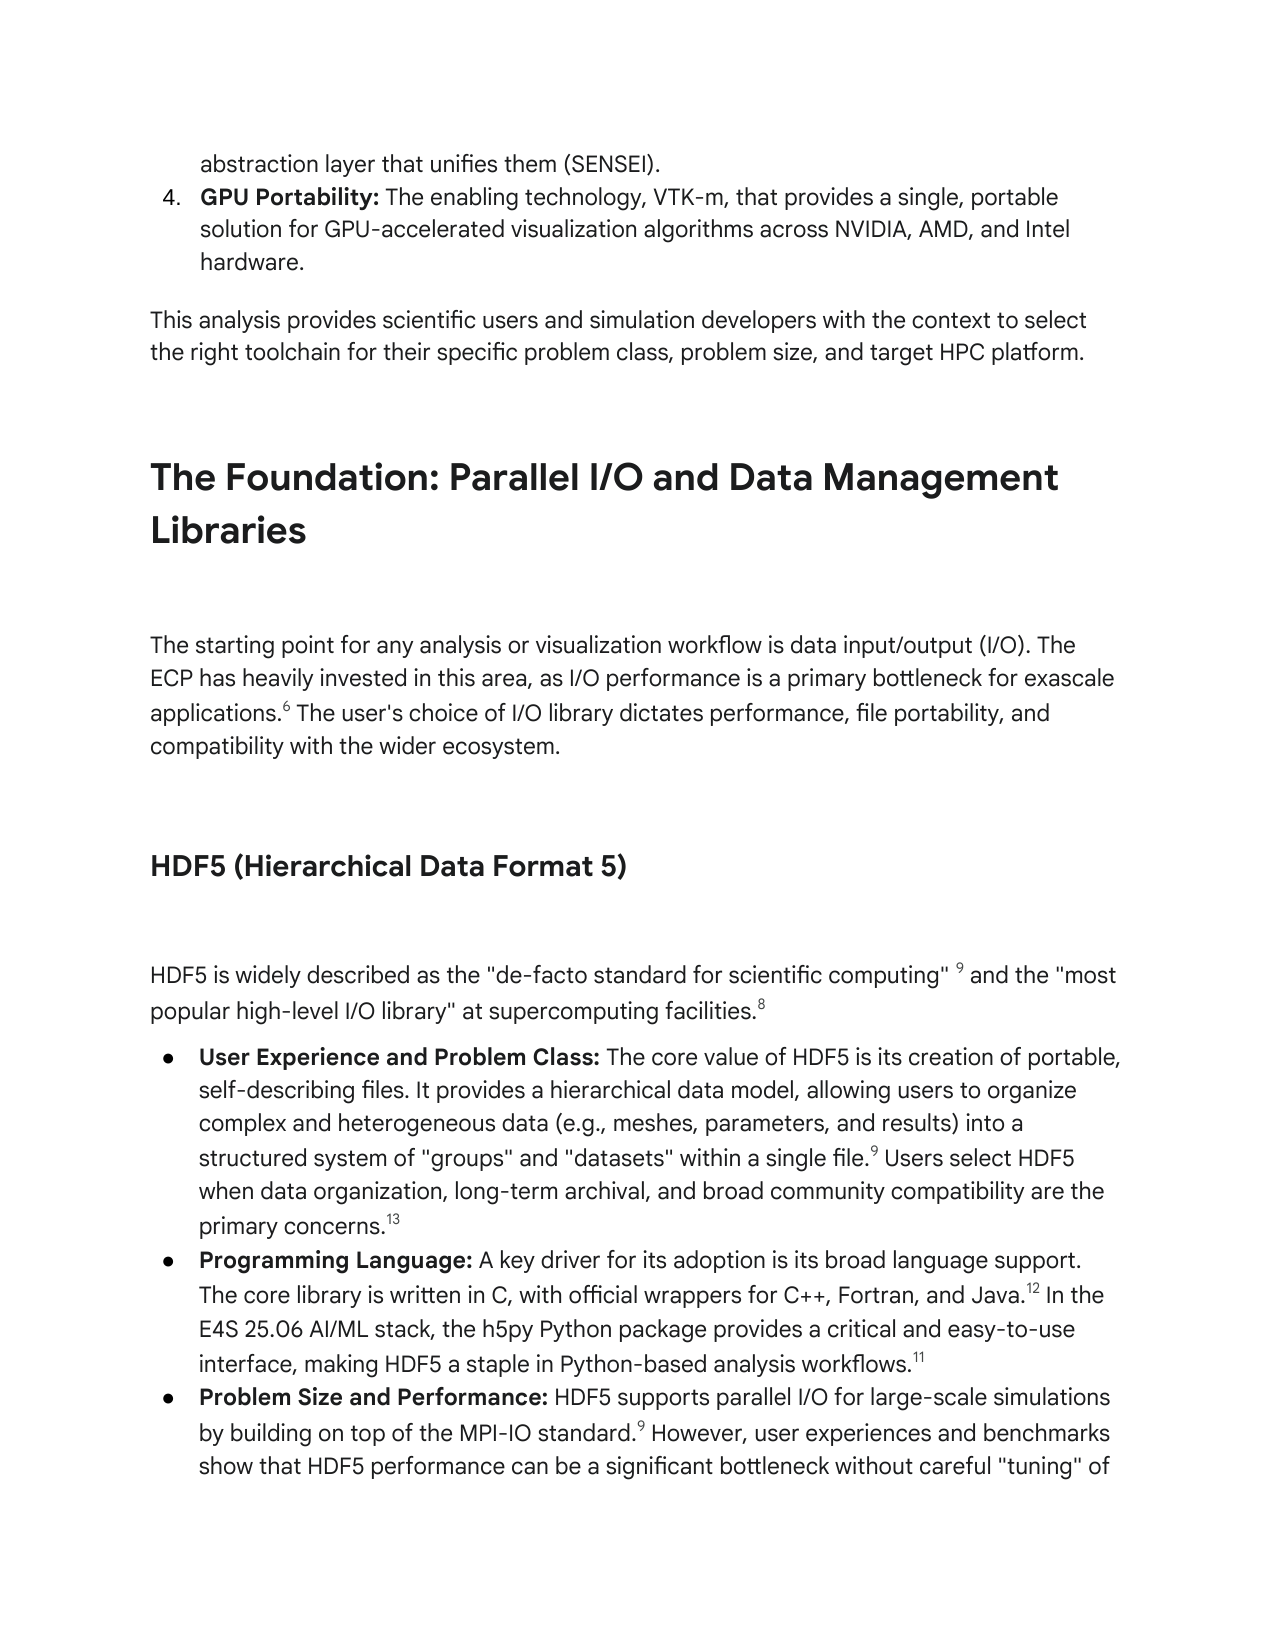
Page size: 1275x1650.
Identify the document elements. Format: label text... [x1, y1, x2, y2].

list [161, 1384, 1125, 1481]
list User Experience and Problem Class: The core value of HDF5 is its creation of portable, self-describing files. It provides a hierarchical data model, allowing users to organize complex and heterogeneous data (e.g., meshes, parameters, and results) into a structured system of "groups" and "datasets" within a single file.9 Users select HDF5 when data organization, long-term archival, and broad community compatibility are the primary concerns.13 [161, 1044, 1125, 1242]
text The starting point for any analysis or visualization workflow is data input/output (I/O). The ECP has heavily invested in this area, as I/O performance is a primary bottleneck for exascale applications.6 The user's choice of I/O library dictates performance, file portability, and compatibility with the wider ecosystem. [150, 631, 1125, 761]
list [162, 150, 1125, 179]
list Programming Language: A key driver for its adoption is its broad language support. The core library is written in C, with official wrappers for C++, Fortran, and Java.12 In the E4S 25.06 AI/ML stack, the h5py Python package provides a critical and easy-to-use interface, making HDF5 a staple in Python-based analysis workflows.11 [161, 1246, 1125, 1379]
subtitle HDF5 (Hierarchical Data Format 5) [150, 848, 1125, 884]
list GPU Portability: The enabling technology, VTK-m, that provides a single, portable solution for GPU-accelerated visualization algorithms across NVIDIA, AMD, and Intel hardware. [162, 183, 1125, 277]
subtitle The Foundation: Parallel I/O and Data Management Libraries [150, 454, 1125, 554]
text This analysis provides scientific users and simulation developers with the context to select the right toolchain for their specific problem class, problem size, and target HPC platform. [150, 306, 1125, 367]
text HDF5 is widely described as the "de-facto standard for scientific computing" 9 and the "most popular high-level I/O library" at supercomputing facilities.8 [150, 960, 1125, 1027]
